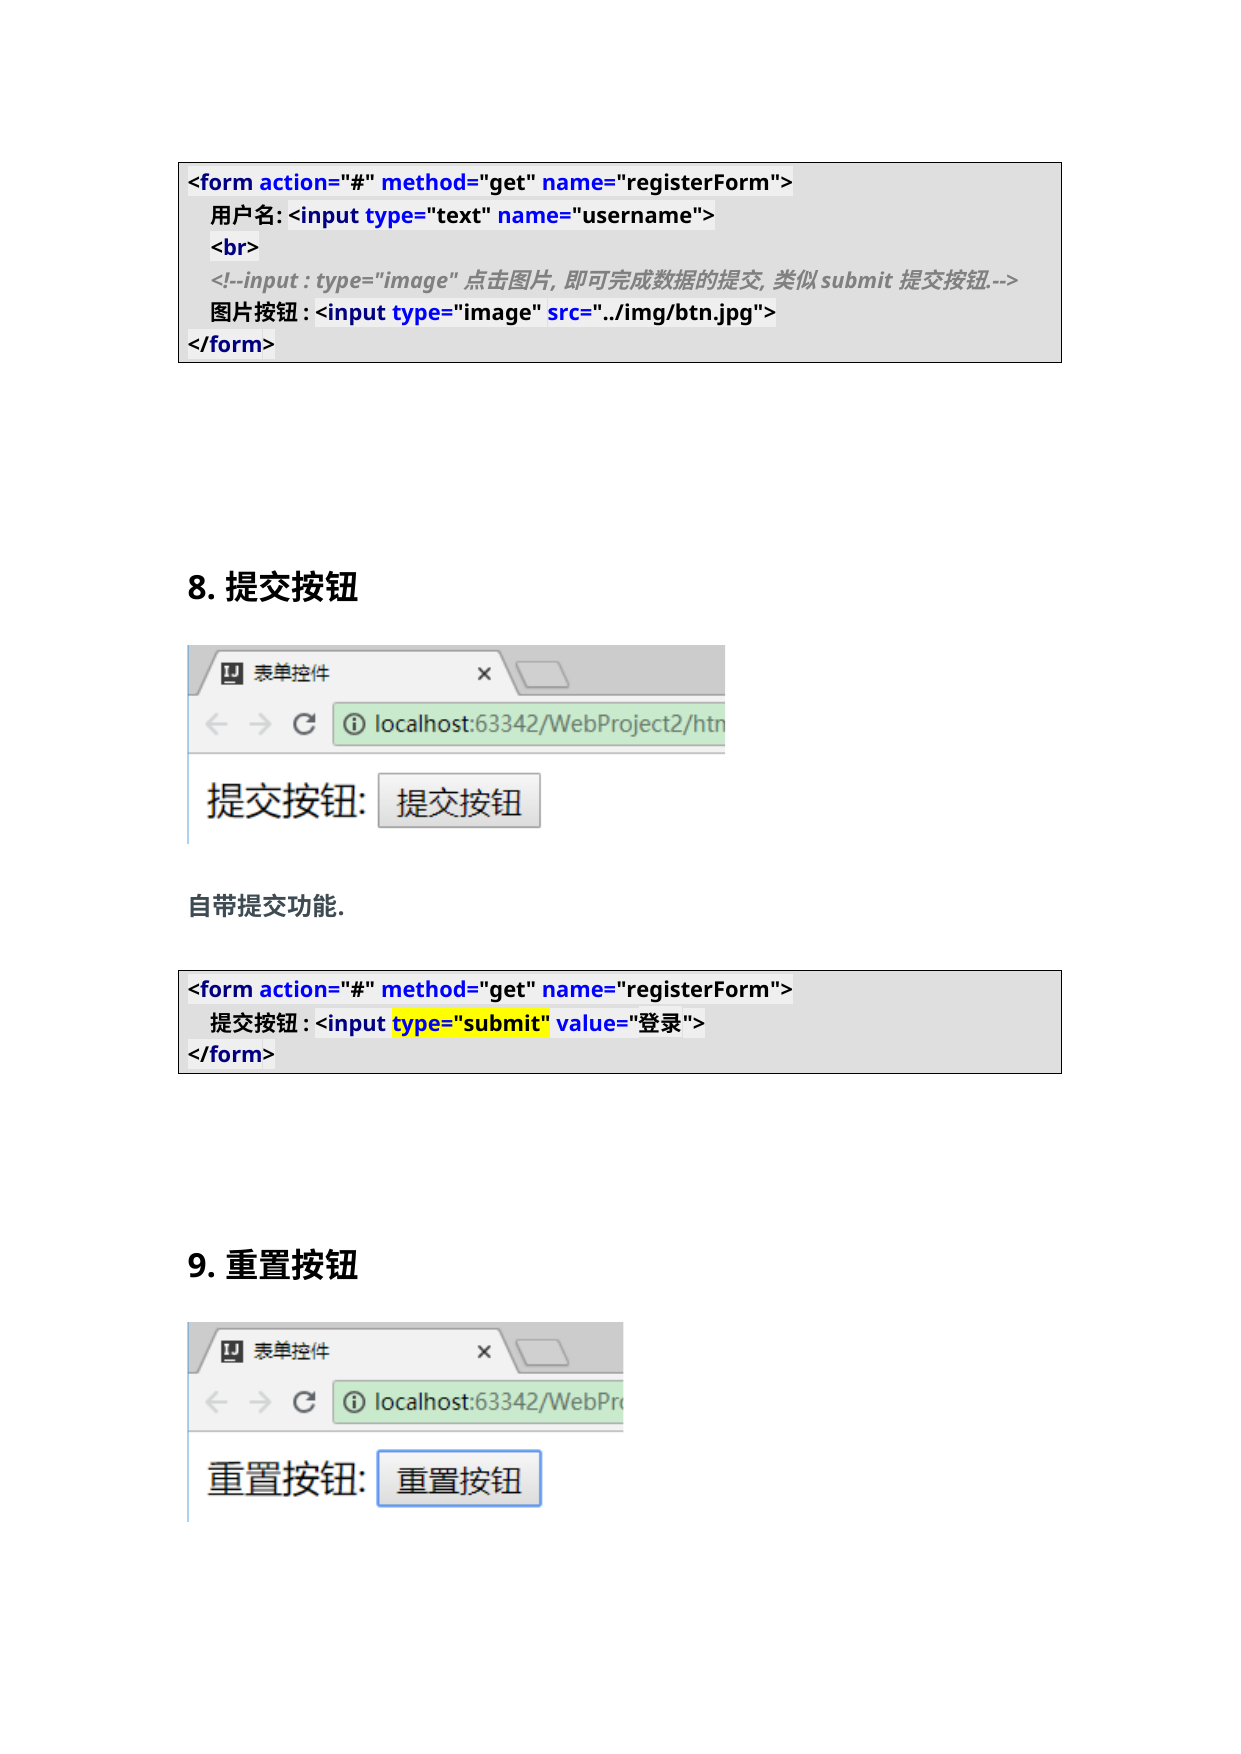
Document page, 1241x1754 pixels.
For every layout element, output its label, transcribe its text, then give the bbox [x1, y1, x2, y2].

picture [187, 1322, 624, 1522]
text <form action="#" method="get" name="registerForm"> 用户名: <input type="text" name="username"> <br> <!--input : type="image" 点击图片, 即可完成数据的提交, 类似 submit 提交按钮.--> 图片按钮 : <input type="image" src="../img/btn.jpg"> </form> [179, 163, 1061, 362]
text <form action="#" method="get" name="registerForm"> 提交按钮 : <input type="submit" value="登录"> </form> [179, 971, 1061, 1073]
subtitle 提交按钮 [187, 553, 1053, 618]
text 自带提交功能. [187, 872, 1053, 937]
picture [187, 645, 725, 844]
subtitle 重置按钮 [187, 1231, 1053, 1296]
